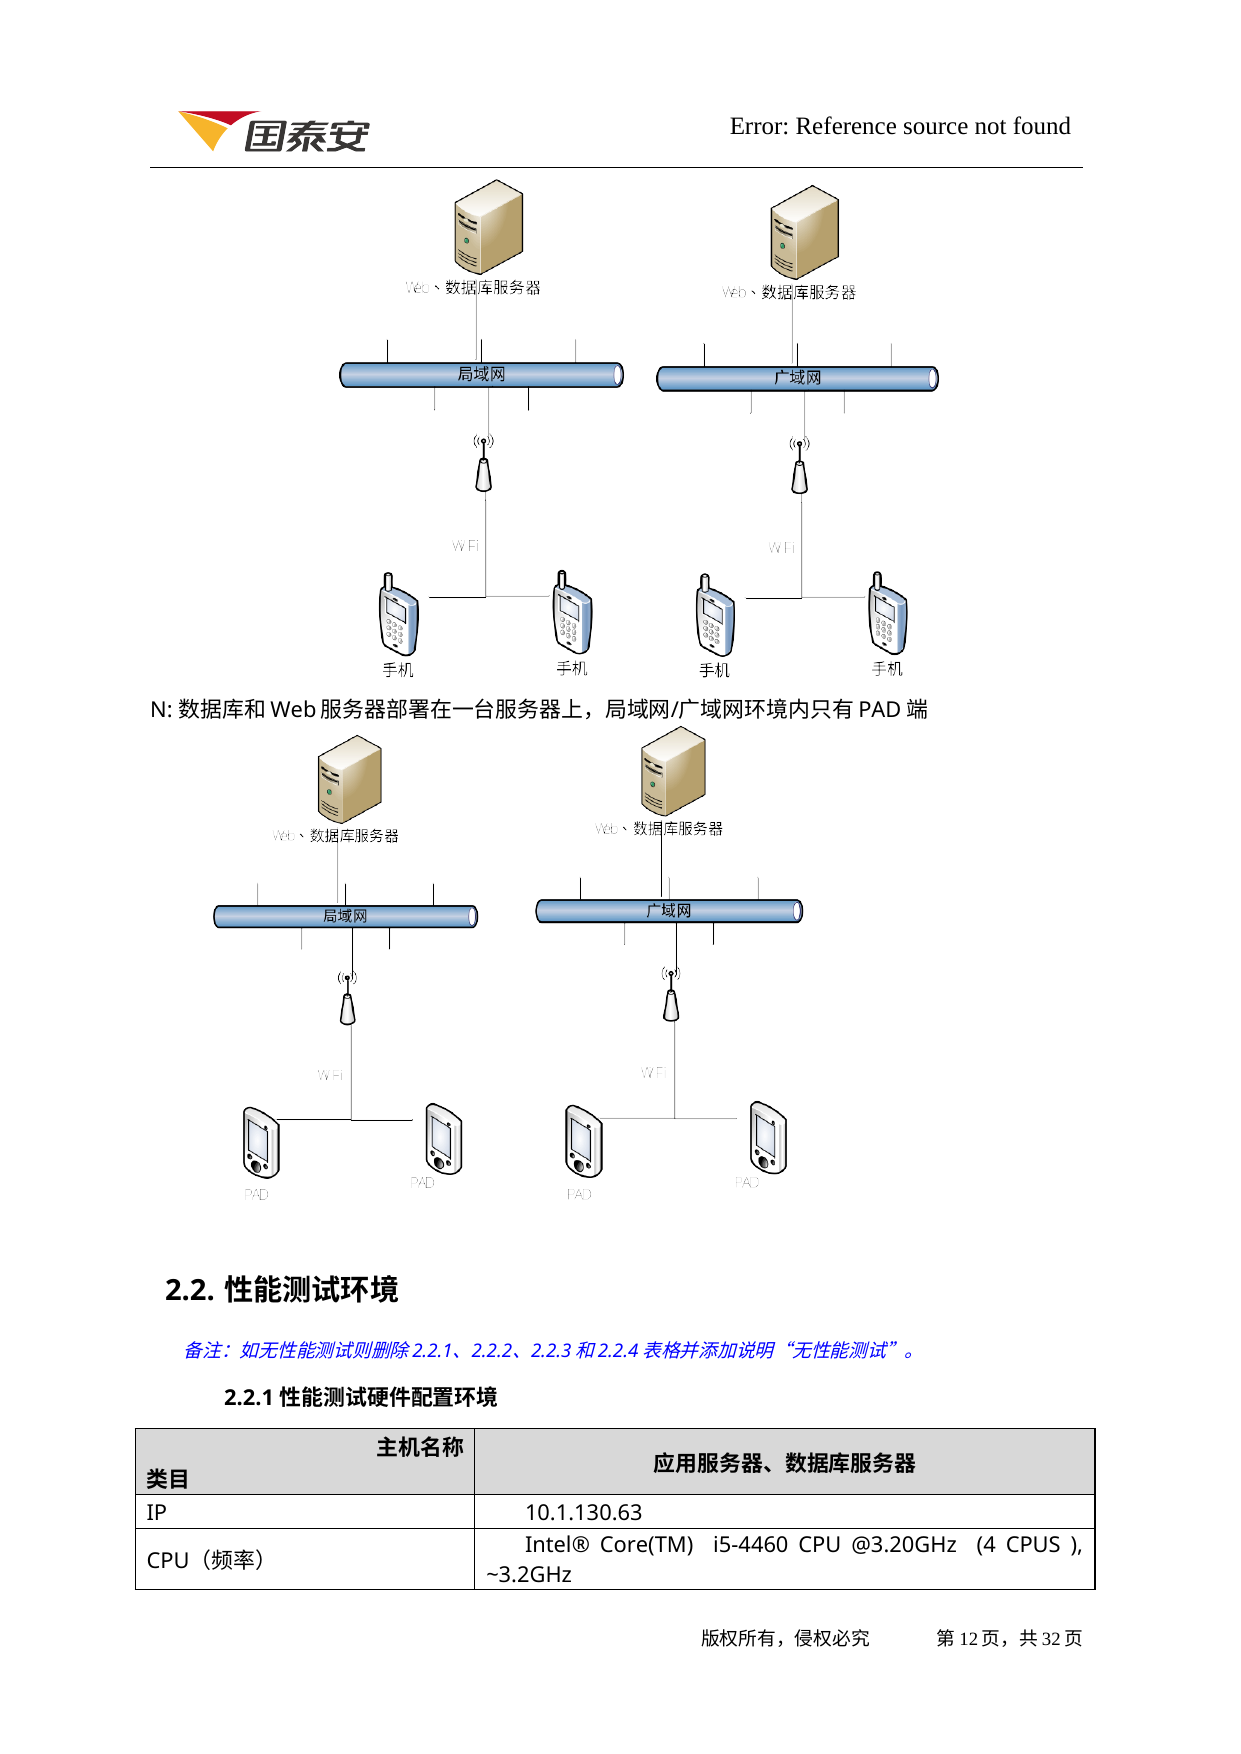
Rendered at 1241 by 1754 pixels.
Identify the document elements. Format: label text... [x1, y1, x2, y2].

table_cell 10.1.130.63 [475, 1495, 1094, 1528]
subtitle 性能测试环境 [165, 1255, 1083, 1320]
table_cell CPU（频率） [136, 1529, 474, 1588]
table_header 主机名称 类目 [136, 1429, 474, 1494]
table_header 应用服务器、数据库服务器 [475, 1429, 1094, 1494]
text 备注：如无性能测试则删除2.2.1、2.2.2、2.2.3和2.2.4表格并添加说明“无性能测试”。 [150, 1336, 1083, 1363]
picture [150, 88, 393, 163]
table_cell Intel® Core(TM) i5-4460 CPU @3.20GHz (4 CPUS ), ~3.2GHz [475, 1529, 1094, 1588]
subtitle 2.2.1 性能测试硬件配置环境 [224, 1379, 1061, 1412]
table_cell IP [136, 1495, 474, 1528]
text N: 数据库和Web服务器部署在一台服务器上，局域网/广域网环境内只有PAD端 [150, 691, 1083, 724]
